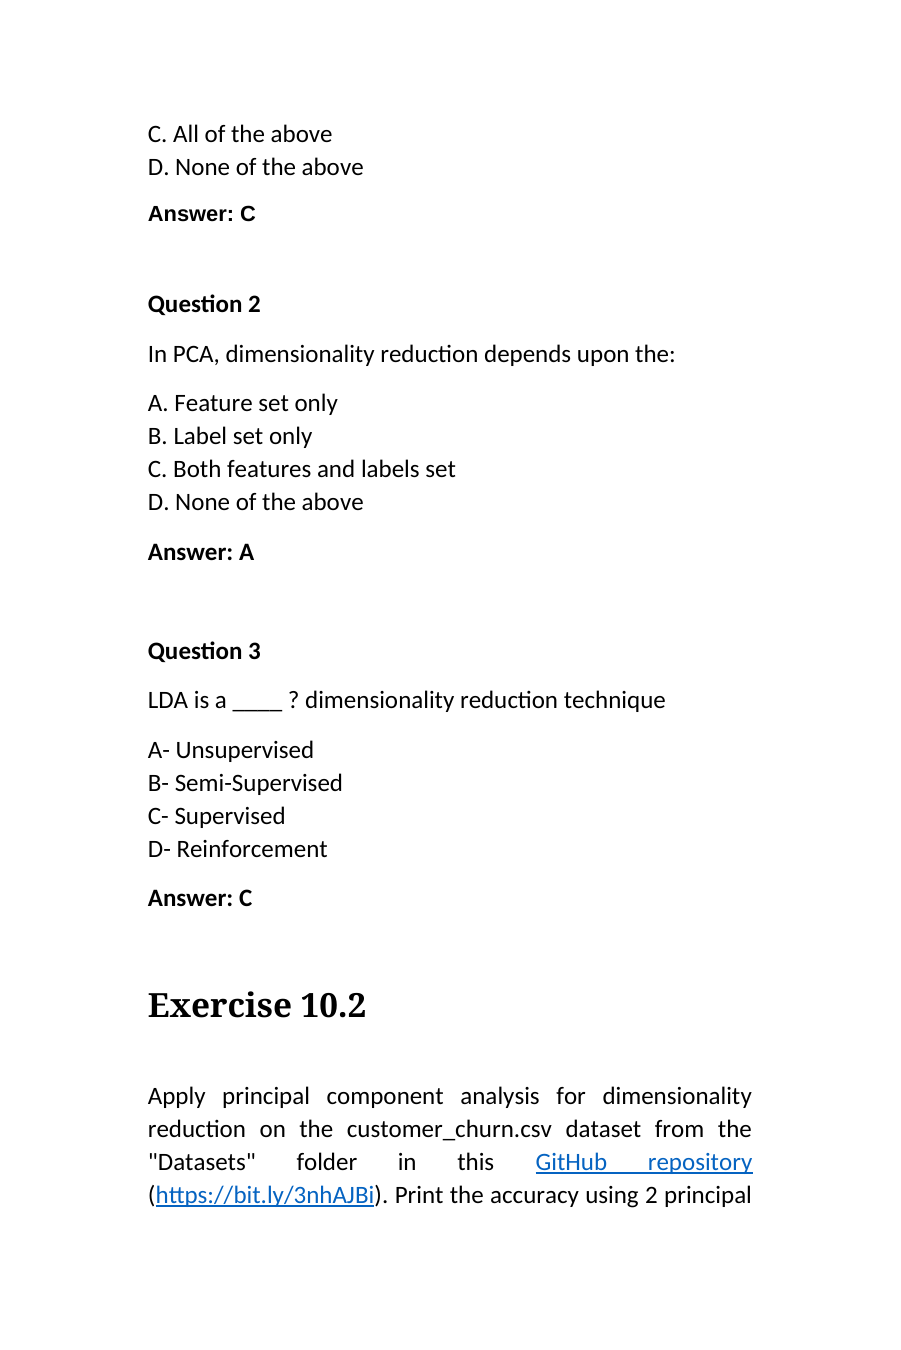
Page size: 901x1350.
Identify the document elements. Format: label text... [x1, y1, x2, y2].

text Answer: C [148, 882, 752, 913]
text A. Feature set only B. Label set only C. Both features and labels set D. None of the above [148, 387, 752, 517]
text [148, 118, 752, 182]
text LDA is a ____ ? dimensionality reduction technique [148, 684, 752, 715]
text In PCA, dimensionality reduction depends upon the: [148, 338, 752, 368]
subtitle Exercise 10.2 [148, 982, 752, 1027]
text Question 2 [148, 288, 752, 319]
text Question 3 [148, 635, 752, 666]
text A- Unsupervised B- Semi-Supervised C- Supervised D- Reinforcement [148, 734, 752, 863]
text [148, 1080, 752, 1209]
text Answer: C [148, 201, 752, 226]
text Answer: A [148, 536, 752, 566]
